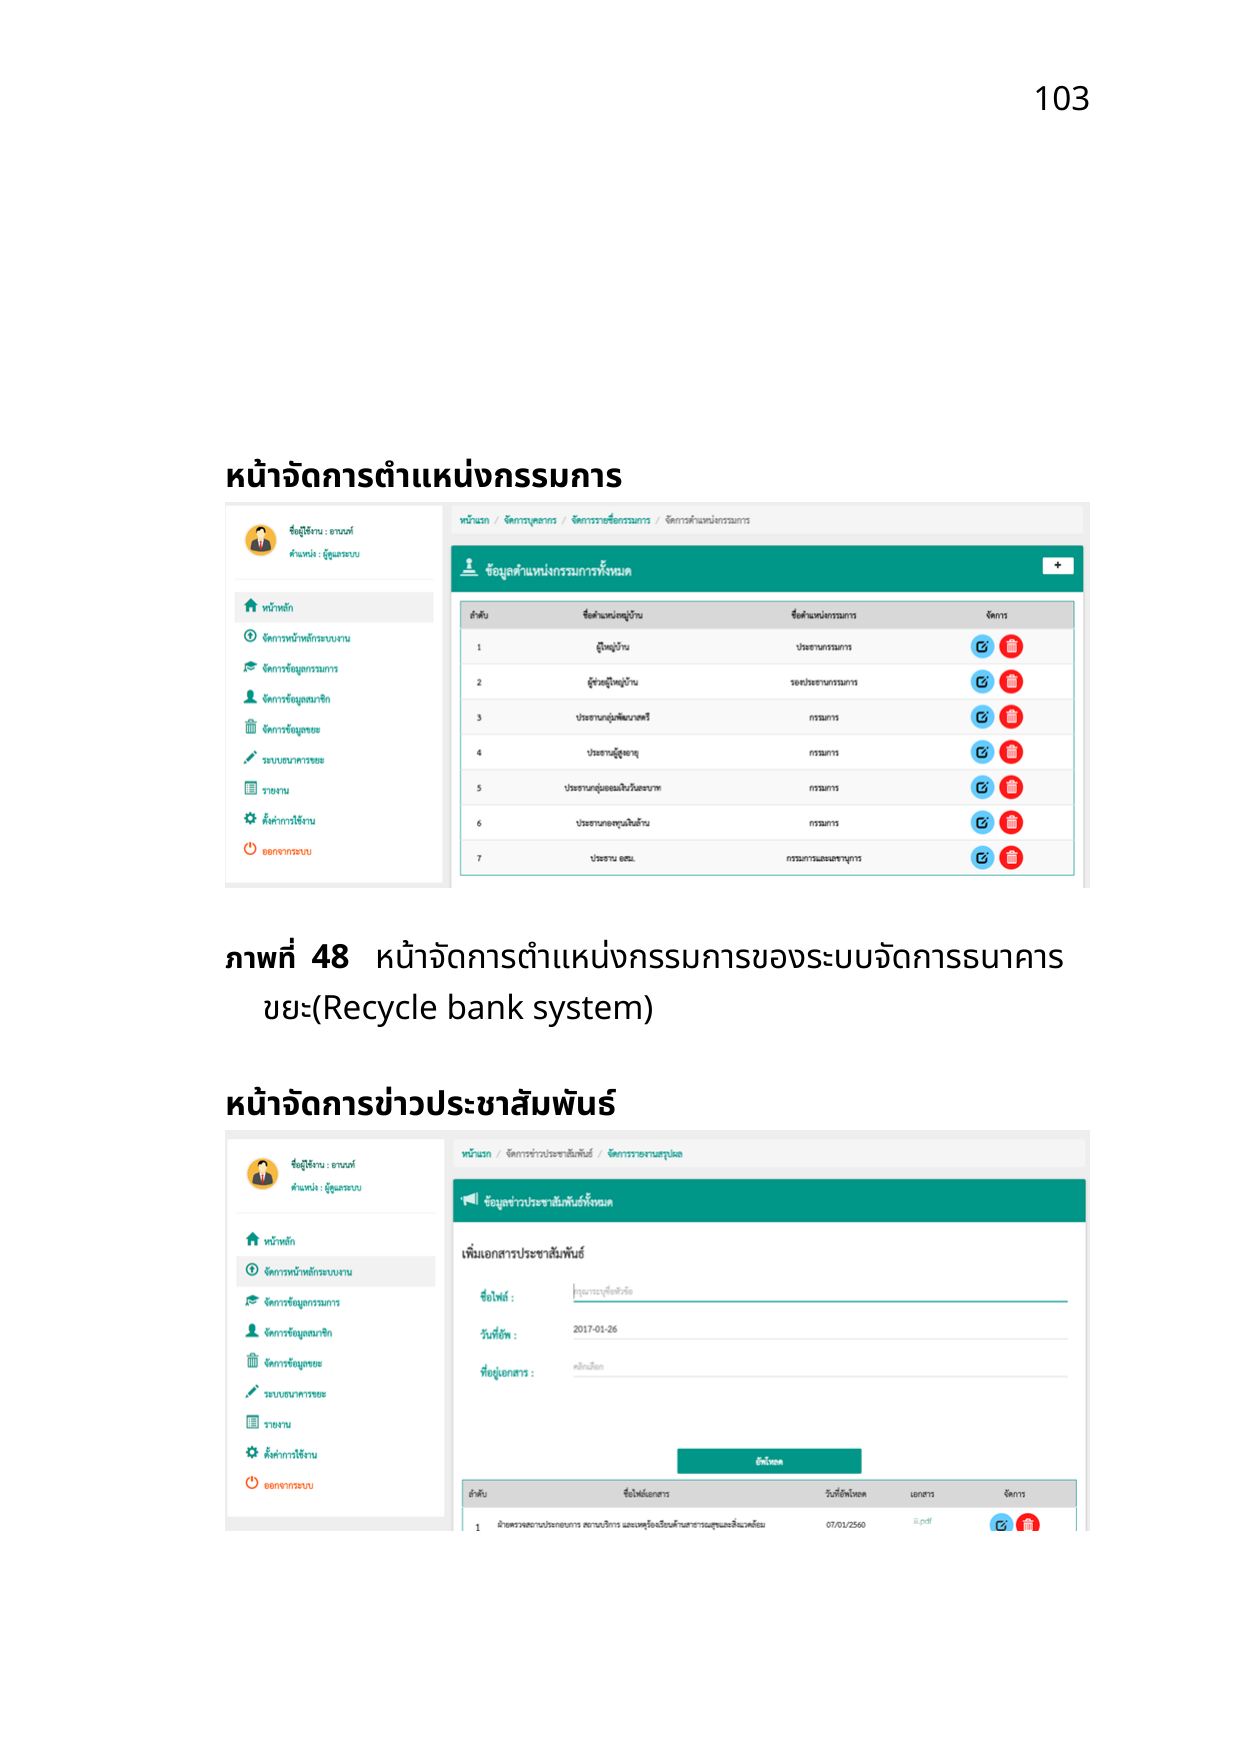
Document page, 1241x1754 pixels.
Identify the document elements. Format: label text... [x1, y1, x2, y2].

text หน้าจัดการตำแหน่งกรรมการ [225, 452, 1090, 502]
picture [225, 502, 1090, 888]
list หน้าจัดการตำแหน่งกรรมการของระบบจัดการธนาคารขยะ(Recycle bank system) [225, 933, 1090, 1034]
picture [225, 1130, 1090, 1531]
text หน้าจัดการข่าวประชาสัมพันธ์ [225, 1079, 1090, 1130]
